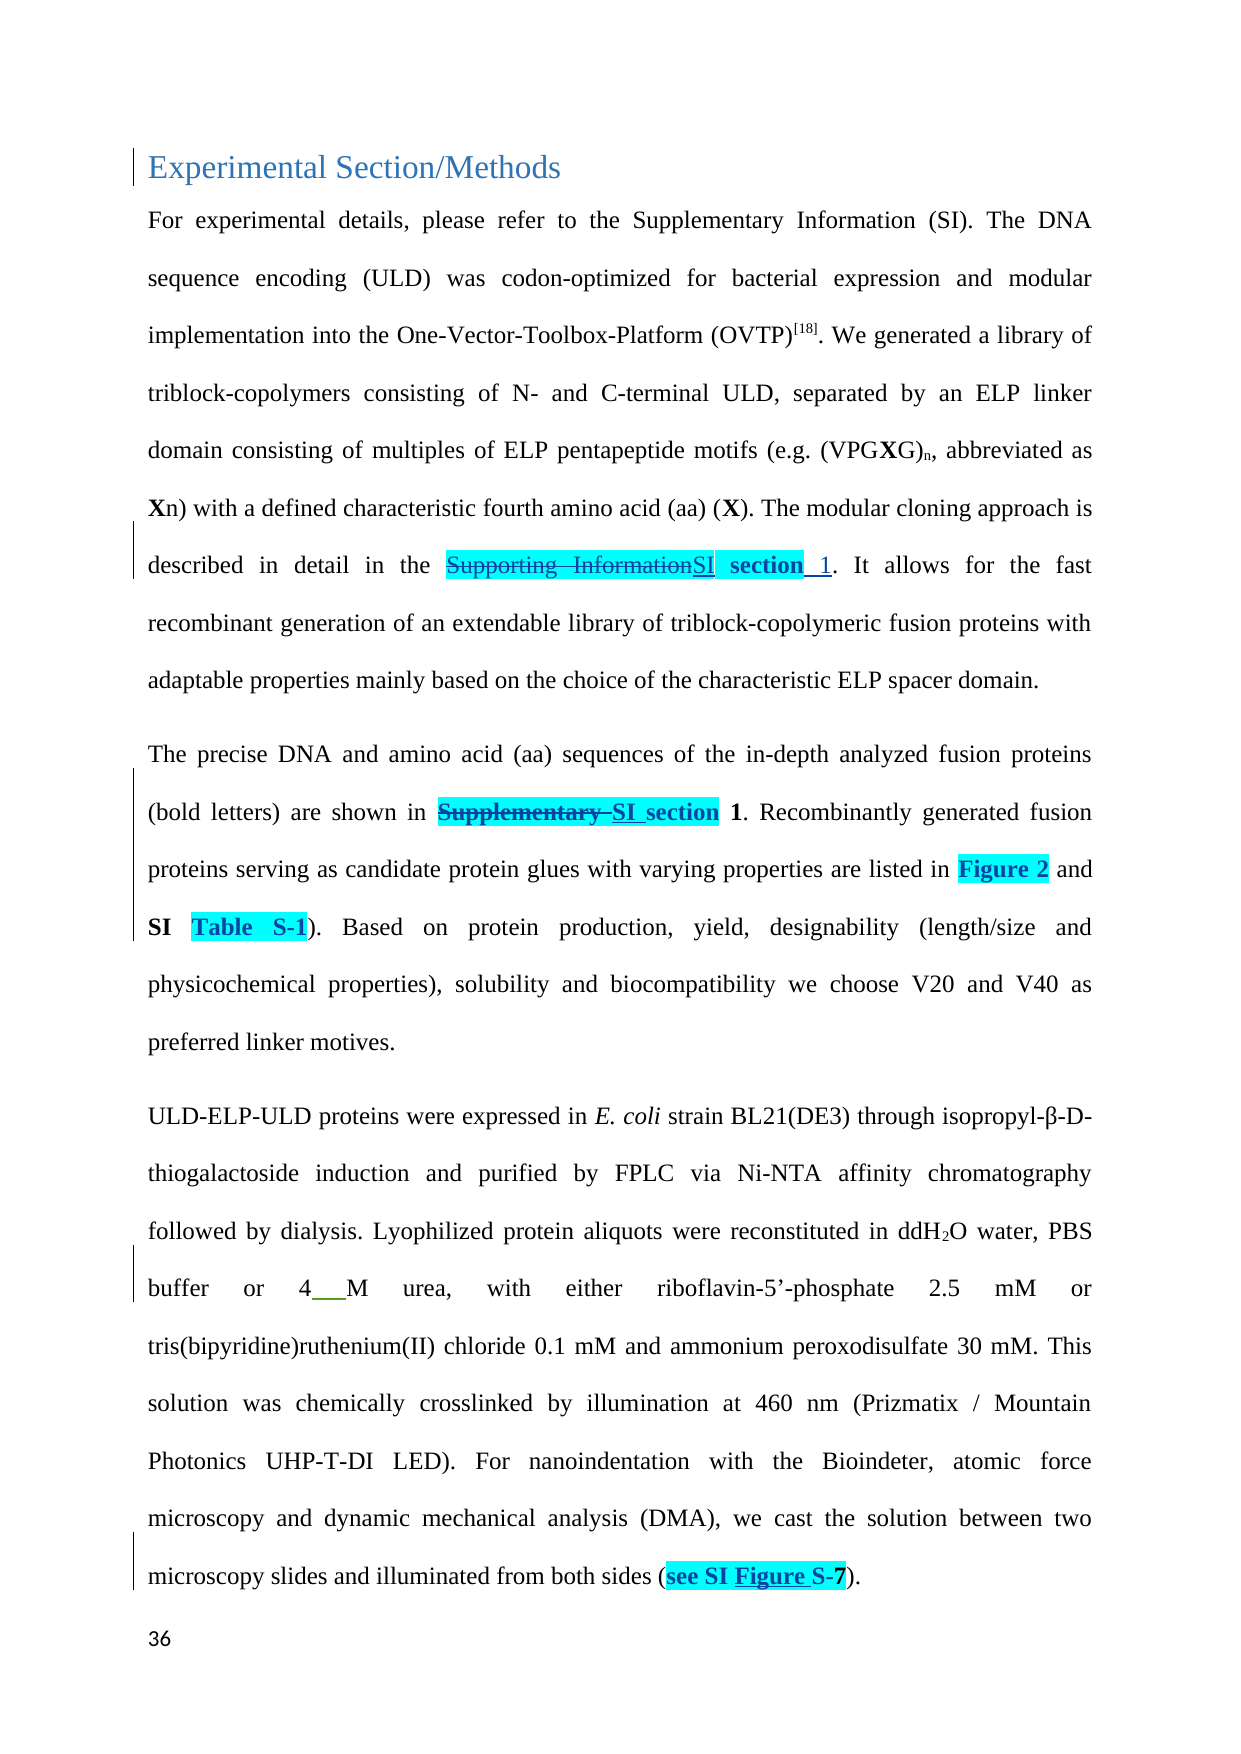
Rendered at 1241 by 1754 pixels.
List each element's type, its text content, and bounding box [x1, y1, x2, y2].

subtitle Experimental Section/Methods [148, 148, 1093, 186]
text For experimental details, please refer to the Supplementary Information (SI). The DNA sequence encoding (ULD) was codon-optimized for bacterial expression and modular implementation into the One-Vector-Toolbox-Platform (OVTP)[18]. We generated a library of triblock-copolymers consisting of N- and C-terminal ULD, separated by an ELP linker domain consisting of multiples of ELP pentapeptide motifs (e.g. (VPGXG)n, abbreviated as Xn) with a defined characteristic fourth amino acid (aa) (X). The modular cloning approach is described in detail in the section. It allows for the fast recombinant generation of an extendable library of triblock-copolymeric fusion proteins with adaptable properties mainly based on the choice of the characteristic ELP spacer domain. [148, 205, 1093, 694]
text ULD-ELP-ULD proteins were expressed in E. coli strain BL21(DE3) through isopropyl-β-D-thiogalactoside induction and purified by FPLC via Ni-NTA affinity chromatography followed by dialysis. Lyophilized protein aliquots were reconstituted in ddH2O water, PBS buffer or 4M urea, with either riboflavin-5’-phosphate 2.5 mM or tris(bipyridine)ruthenium(II) chloride 0.1 mM and ammonium peroxodisulfate 30 mM. This solution was chemically crosslinked by illumination at 460 nm (Prizmatix / Mountain Photonics UHP-T-DI LED). For nanoindentation with the Bioindeter, atomic force microscopy and dynamic mechanical analysis (DMA), we cast the solution between two microscopy slides and illuminated from both sides (see SI S-7). [148, 1101, 1093, 1590]
text The precise DNA and amino acid (aa) sequences of the in-depth analyzed fusion proteins (bold letters) are shown in section 1. Recombinantly generated fusion proteins serving as candidate protein glues with varying properties are listed in Figure 2 and SI Table S-1). Based on protein production, yield, designability (length/size and physicochemical properties), solubility and biocompatibility we choose V20 and V40 as preferred linker motives. [148, 739, 1093, 1056]
